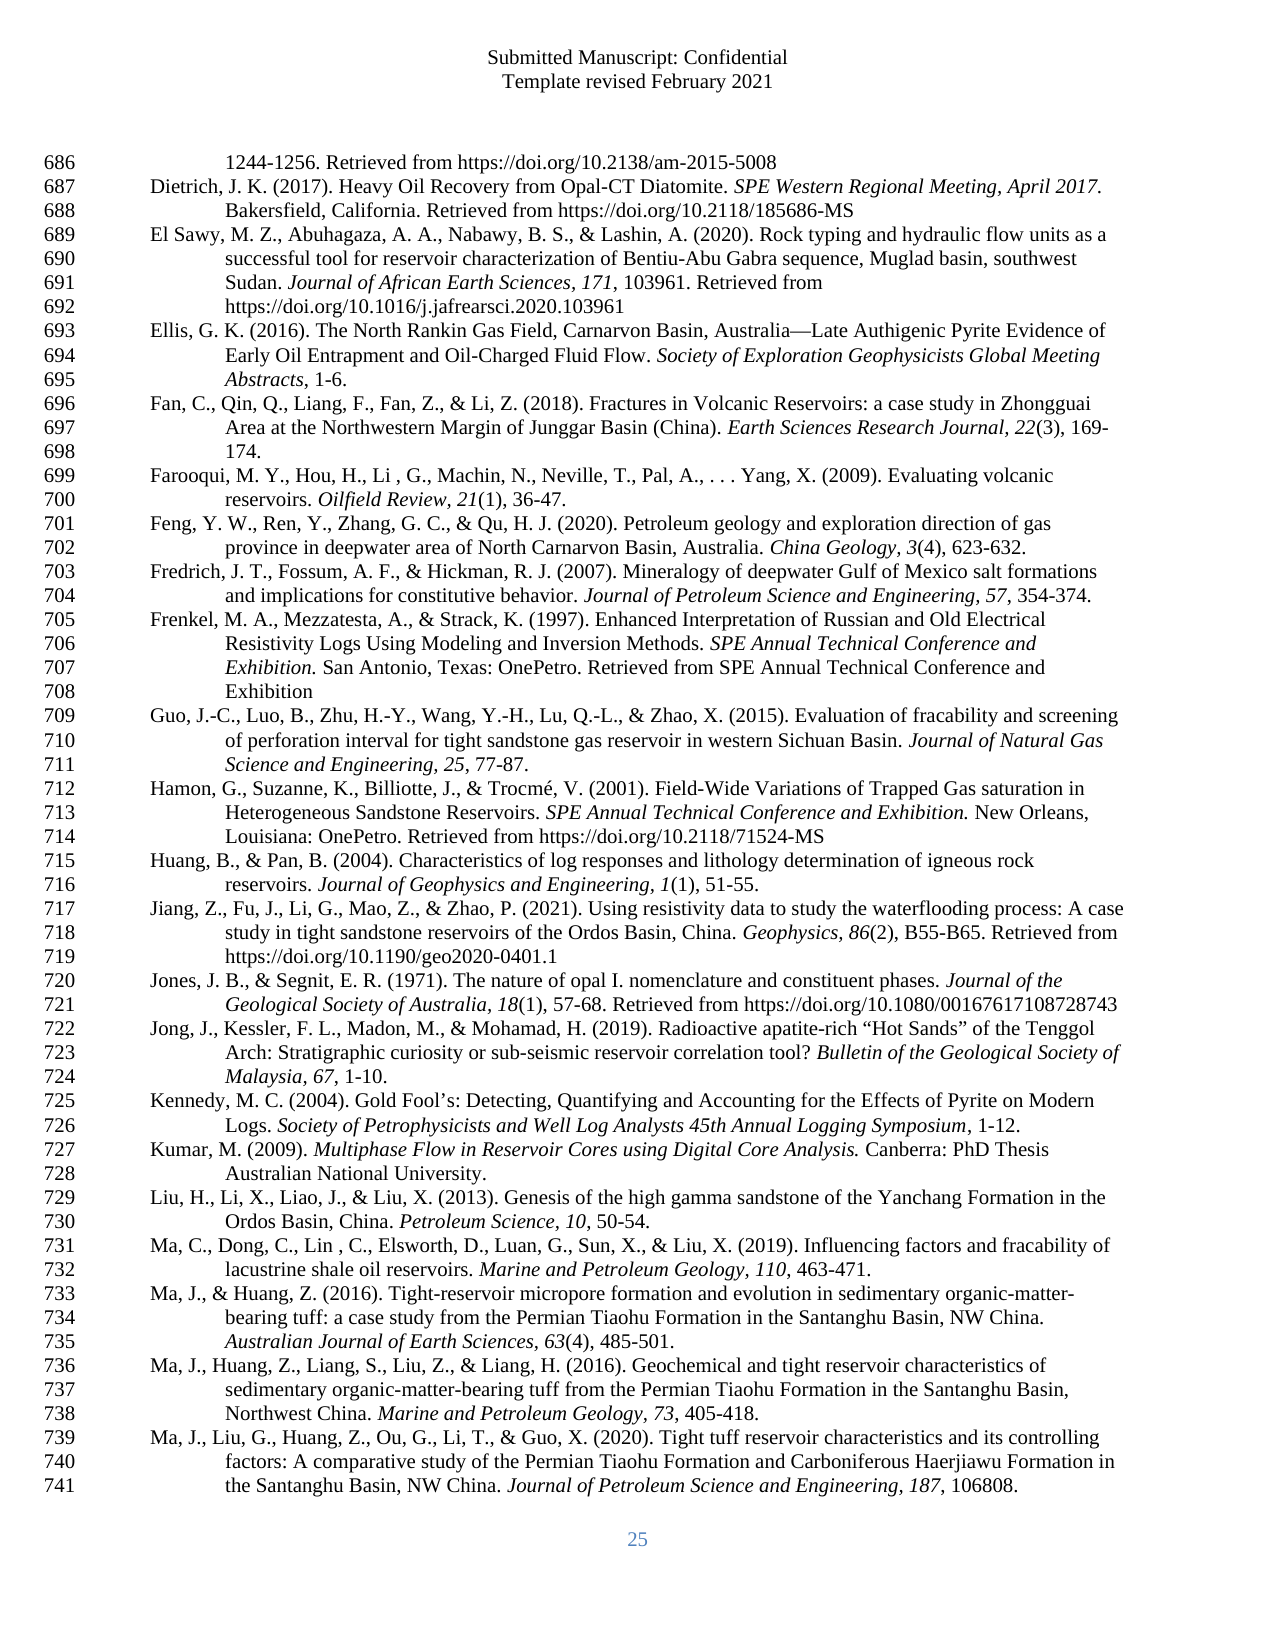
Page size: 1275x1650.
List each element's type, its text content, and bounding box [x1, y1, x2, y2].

text Fan, C., Qin, Q., Liang, F., Fan, Z., & Li, Z. (2018). Fractures in Volcanic Reservoirs: a case study in Zhongguai Area at the Northwestern Margin of Junggar Basin (China). Earth Sciences Research Journal, 22(3), 169-174. [150, 391, 1125, 463]
text Jong, J., Kessler, F. L., Madon, M., & Mohamad, H. (2019). Radioactive apatite-rich “Hot Sands” of the Tenggol Arch: Stratigraphic curiosity or sub-seismic reservoir correlation tool? Bulletin of the Geological Society of Malaysia, 67, 1-10. [150, 1016, 1125, 1088]
text Feng, Y. W., Ren, Y., Zhang, G. C., & Qu, H. J. (2020). Petroleum geology and exploration direction of gas province in deepwater area of North Carnarvon Basin, Australia. China Geology, 3(4), 623-632. [150, 511, 1125, 559]
text Frenkel, M. A., Mezzatesta, A., & Strack, K. (1997). Enhanced Interpretation of Russian and Old Electrical Resistivity Logs Using Modeling and Inversion Methods. SPE Annual Technical Conference and Exhibition. San Antonio, Texas: OnePetro. Retrieved from SPE Annual Technical Conference and Exhibition [150, 607, 1125, 703]
text Ma, J., Liu, G., Huang, Z., Ou, G., Li, T., & Guo, X. (2020). Tight tuff reservoir characteristics and its controlling factors: A comparative study of the Permian Tiaohu Formation and Carboniferous Haerjiawu Formation in the Santanghu Basin, NW China. Journal of Petroleum Science and Engineering, 187, 106808. [150, 1425, 1125, 1497]
text Dietrich, J. K. (2017). Heavy Oil Recovery from Opal-CT Diatomite. SPE Western Regional Meeting, April 2017. Bakersfield, California. Retrieved from https://doi.org/10.2118/185686-MS [150, 174, 1125, 222]
text Hamon, G., Suzanne, K., Billiotte, J., & Trocmé, V. (2001). Field-Wide Variations of Trapped Gas saturation in Heterogeneous Sandstone Reservoirs. SPE Annual Technical Conference and Exhibition. New Orleans, Louisiana: OnePetro. Retrieved from https://doi.org/10.2118/71524-MS [150, 776, 1125, 848]
text Kumar, M. (2009). Multiphase Flow in Reservoir Cores using Digital Core Analysis. Canberra: PhD Thesis Australian National University. [150, 1137, 1125, 1185]
text Huang, B., & Pan, B. (2004). Characteristics of log responses and lithology determination of igneous rock reservoirs. Journal of Geophysics and Engineering, 1(1), 51-55. [150, 848, 1125, 896]
text Farooqui, M. Y., Hou, H., Li , G., Machin, N., Neville, T., Pal, A., . . . Yang, X. (2009). Evaluating volcanic reservoirs. Oilfield Review, 21(1), 36-47. [150, 463, 1125, 511]
text Ma, J., & Huang, Z. (2016). Tight-reservoir micropore formation and evolution in sedimentary organic-matter-bearing tuff: a case study from the Permian Tiaohu Formation in the Santanghu Basin, NW China. Australian Journal of Earth Sciences, 63(4), 485-501. [150, 1281, 1125, 1353]
text El Sawy, M. Z., Abuhagaza, A. A., Nabawy, B. S., & Lashin, A. (2020). Rock typing and hydraulic flow units as a successful tool for reservoir characterization of Bentiu-Abu Gabra sequence, Muglad basin, southwest Sudan. Journal of African Earth Sciences, 171, 103961. Retrieved from https://doi.org/10.1016/j.jafrearsci.2020.103961 [150, 222, 1125, 318]
text Jiang, Z., Fu, J., Li, G., Mao, Z., & Zhao, P. (2021). Using resistivity data to study the waterflooding process: A case study in tight sandstone reservoirs of the Ordos Basin, China. Geophysics, 86(2), B55-B65. Retrieved from https://doi.org/10.1190/geo2020-0401.1 [150, 896, 1125, 968]
text Kennedy, M. C. (2004). Gold Fool’s: Detecting, Quantifying and Accounting for the Effects of Pyrite on Modern Logs. Society of Petrophysicists and Well Log Analysts 45th Annual Logging Symposium, 1-12. [150, 1088, 1125, 1137]
text Ma, C., Dong, C., Lin , C., Elsworth, D., Luan, G., Sun, X., & Liu, X. (2019). Influencing factors and fracability of lacustrine shale oil reservoirs. Marine and Petroleum Geology, 110, 463-471. [150, 1233, 1125, 1281]
text Ma, J., Huang, Z., Liang, S., Liu, Z., & Liang, H. (2016). Geochemical and tight reservoir characteristics of sedimentary organic-matter-bearing tuff from the Permian Tiaohu Formation in the Santanghu Basin, Northwest China. Marine and Petroleum Geology, 73, 405-418. [150, 1353, 1125, 1425]
text Guo, J.-C., Luo, B., Zhu, H.-Y., Wang, Y.-H., Lu, Q.-L., & Zhao, X. (2015). Evaluation of fracability and screening of perforation interval for tight sandstone gas reservoir in western Sichuan Basin. Journal of Natural Gas Science and Engineering, 25, 77-87. [150, 703, 1125, 776]
text Fredrich, J. T., Fossum, A. F., & Hickman, R. J. (2007). Mineralogy of deepwater Gulf of Mexico salt formations and implications for constitutive behavior. Journal of Petroleum Science and Engineering, 57, 354-374. [150, 559, 1125, 607]
text Ellis, G. K. (2016). The North Rankin Gas Field, Carnarvon Basin, Australia—Late Authigenic Pyrite Evidence of Early Oil Entrapment and Oil-Charged Fluid Flow. Society of Exploration Geophysicists Global Meeting Abstracts, 1-6. [150, 318, 1125, 391]
text Liu, H., Li, X., Liao, J., & Liu, X. (2013). Genesis of the high gamma sandstone of the Yanchang Formation in the Ordos Basin, China. Petroleum Science, 10, 50-54. [150, 1185, 1125, 1233]
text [150, 150, 1125, 174]
text Jones, J. B., & Segnit, E. R. (1971). The nature of opal I. nomenclature and constituent phases. Journal of the Geological Society of Australia, 18(1), 57-68. Retrieved from https://doi.org/10.1080/00167617108728743 [150, 968, 1125, 1016]
